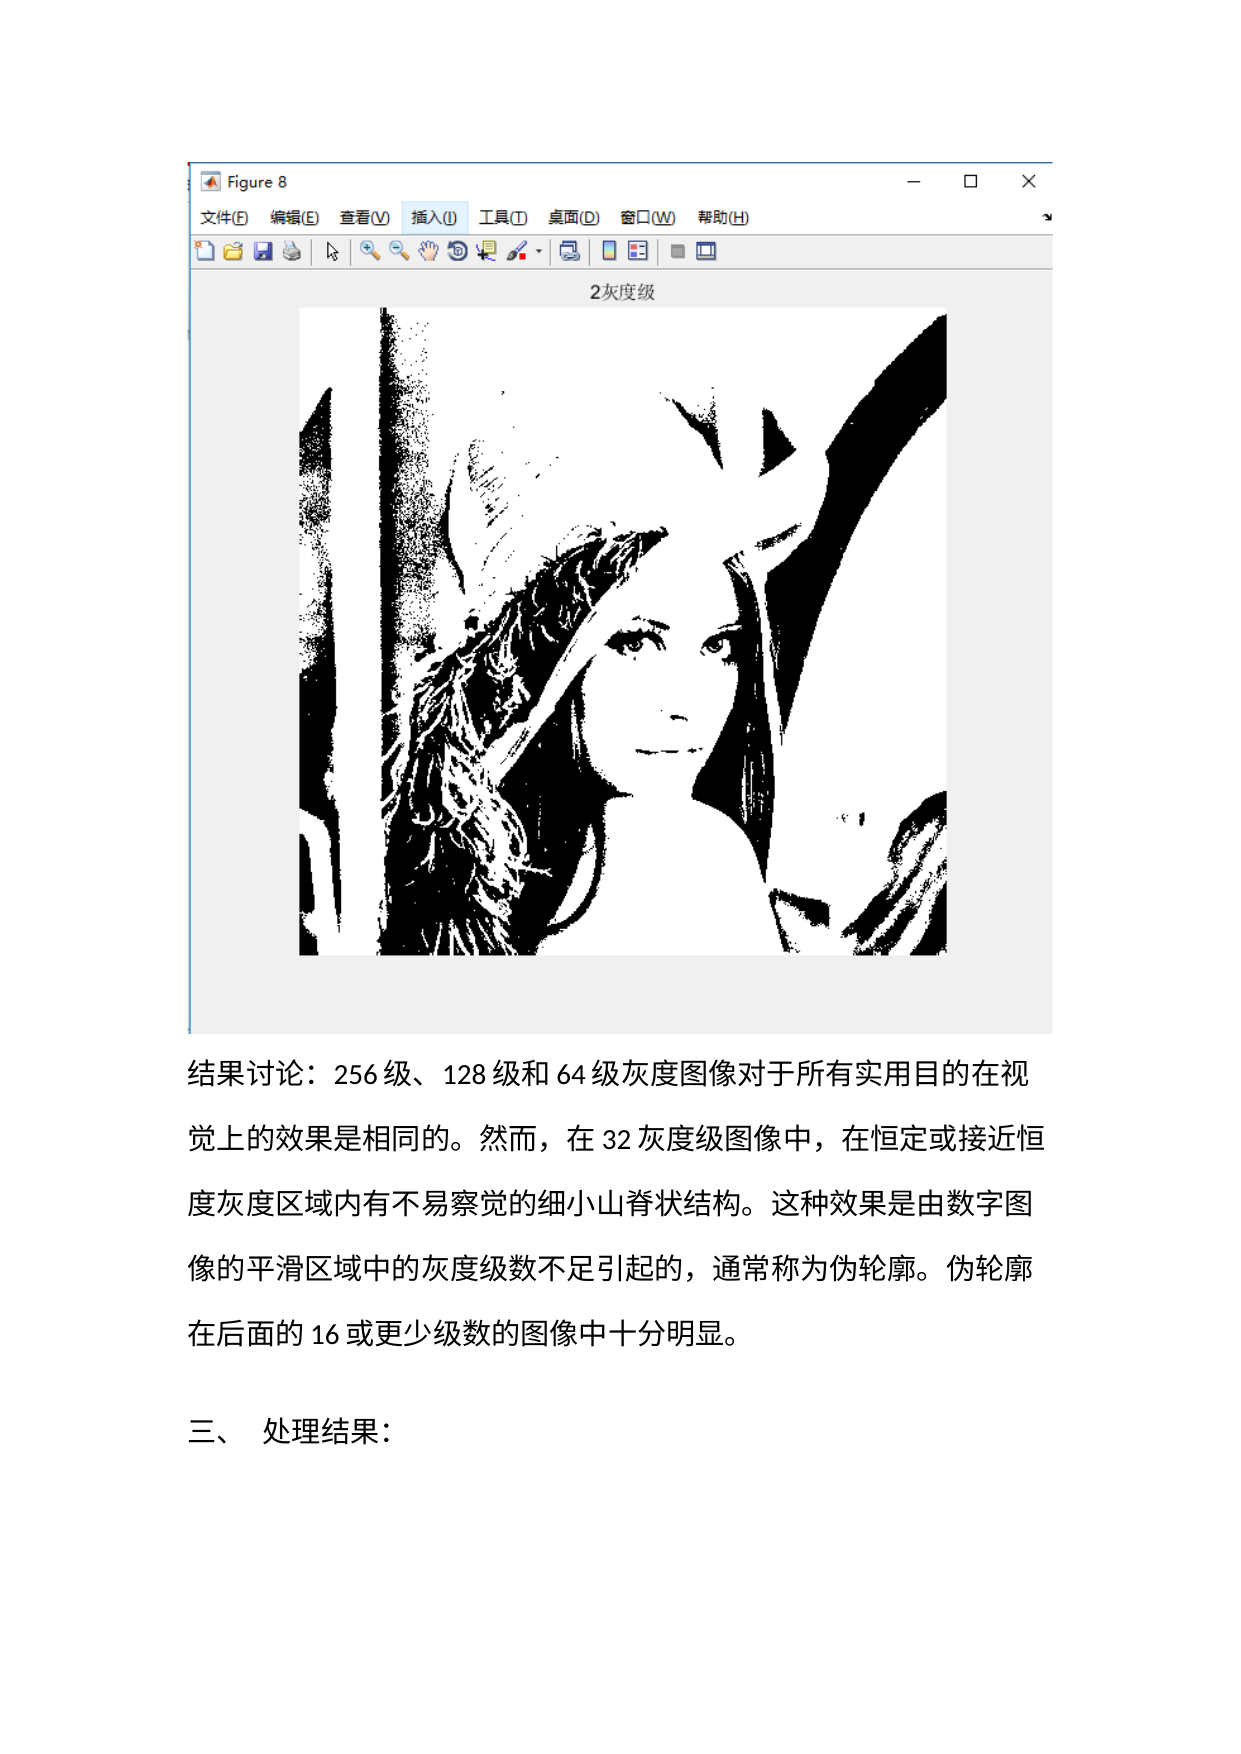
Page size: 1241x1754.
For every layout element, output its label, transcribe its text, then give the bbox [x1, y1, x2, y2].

list 处理结果： [187, 1397, 1053, 1462]
text 结果讨论：256级、128级和64级灰度图像对于所有实用目的在视觉上的效果是相同的。然而，在32灰度级图像中，在恒定或接近恒度灰度区域内有不易察觉的细小山脊状结构。这种效果是由数字图像的平滑区域中的灰度级数不足引起的，通常称为伪轮廓。伪轮廓在后面的16或更少级数的图像中十分明显。 [187, 1039, 1053, 1364]
picture [187, 162, 1053, 1034]
